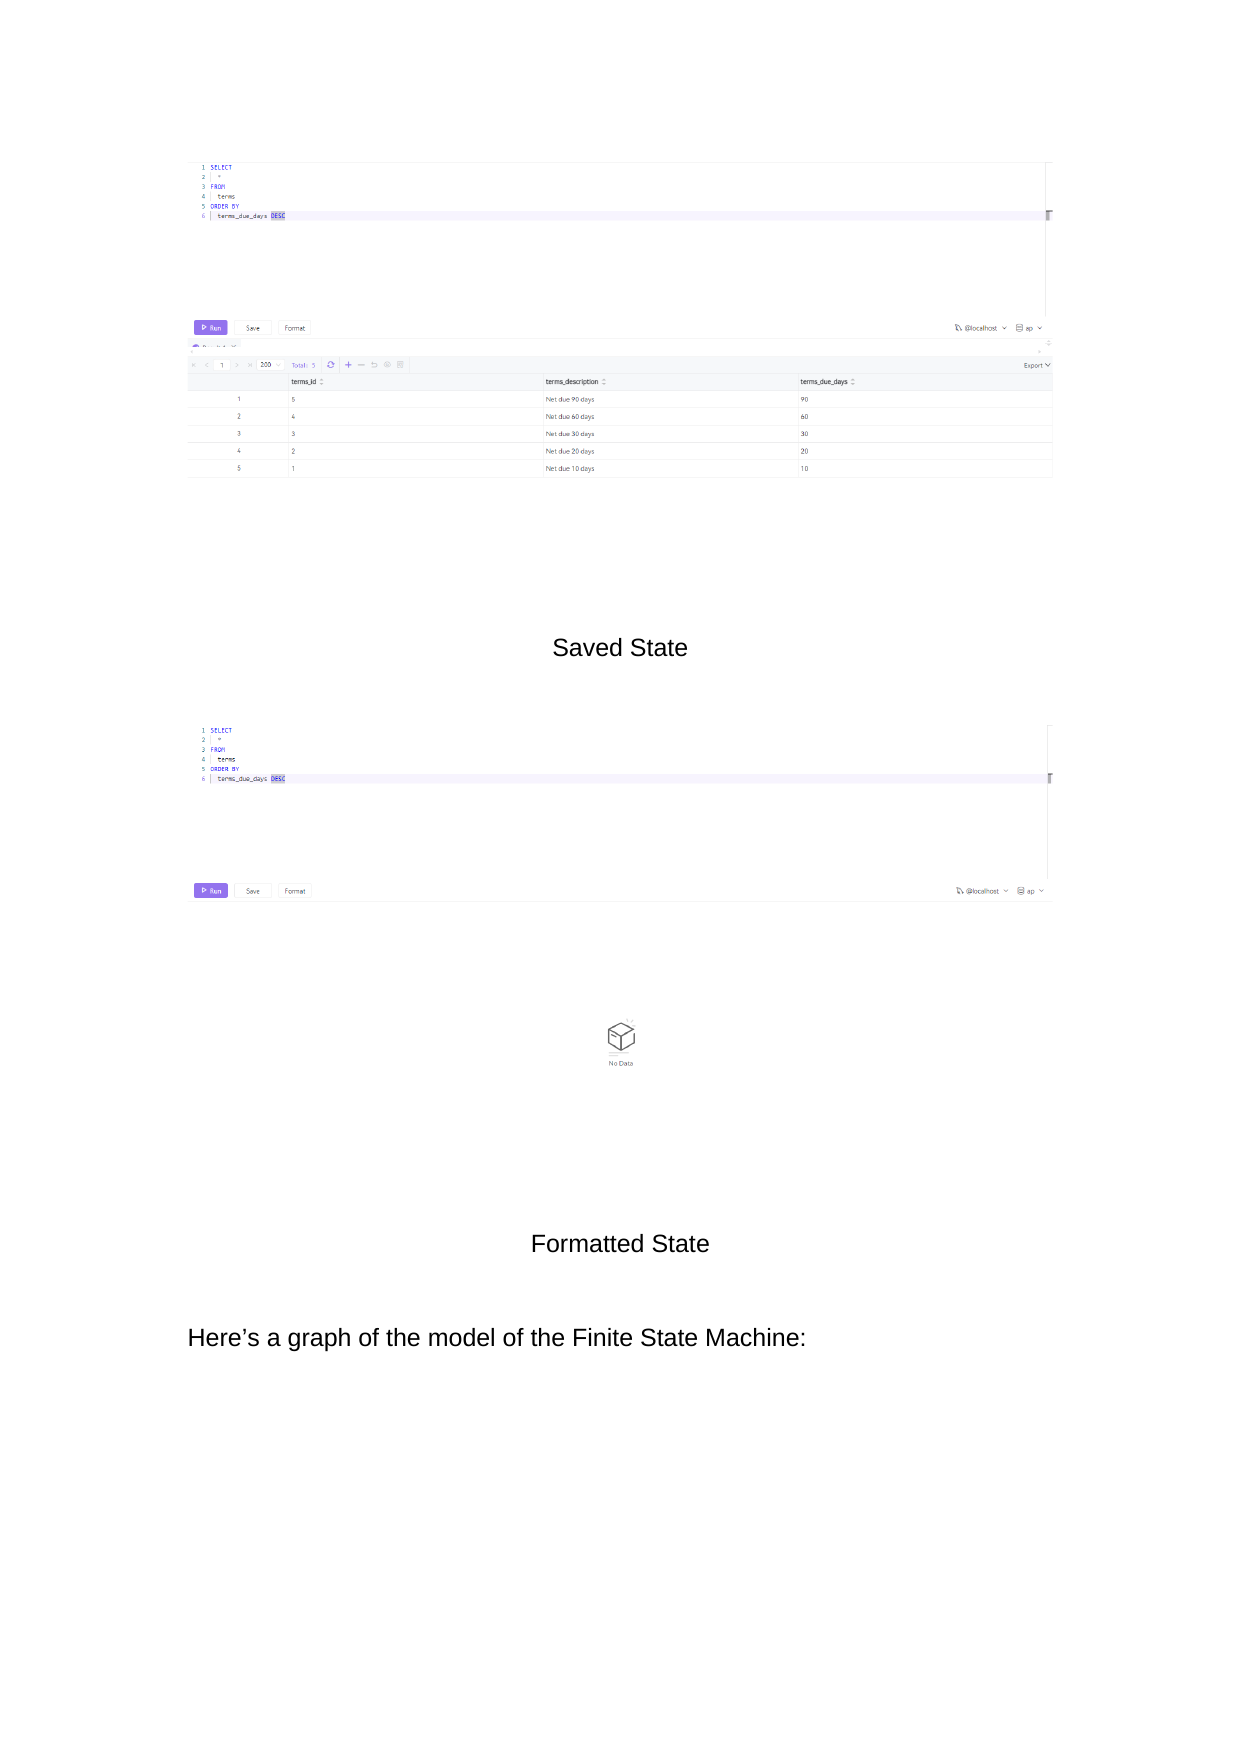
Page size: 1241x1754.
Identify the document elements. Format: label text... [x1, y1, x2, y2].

text Formatted State [187, 1227, 1053, 1259]
text Here’s a graph of the model of the Finite State Machine: [187, 1321, 1053, 1353]
text Saved State [187, 631, 1053, 664]
picture [187, 162, 1053, 604]
picture [187, 725, 1053, 1181]
